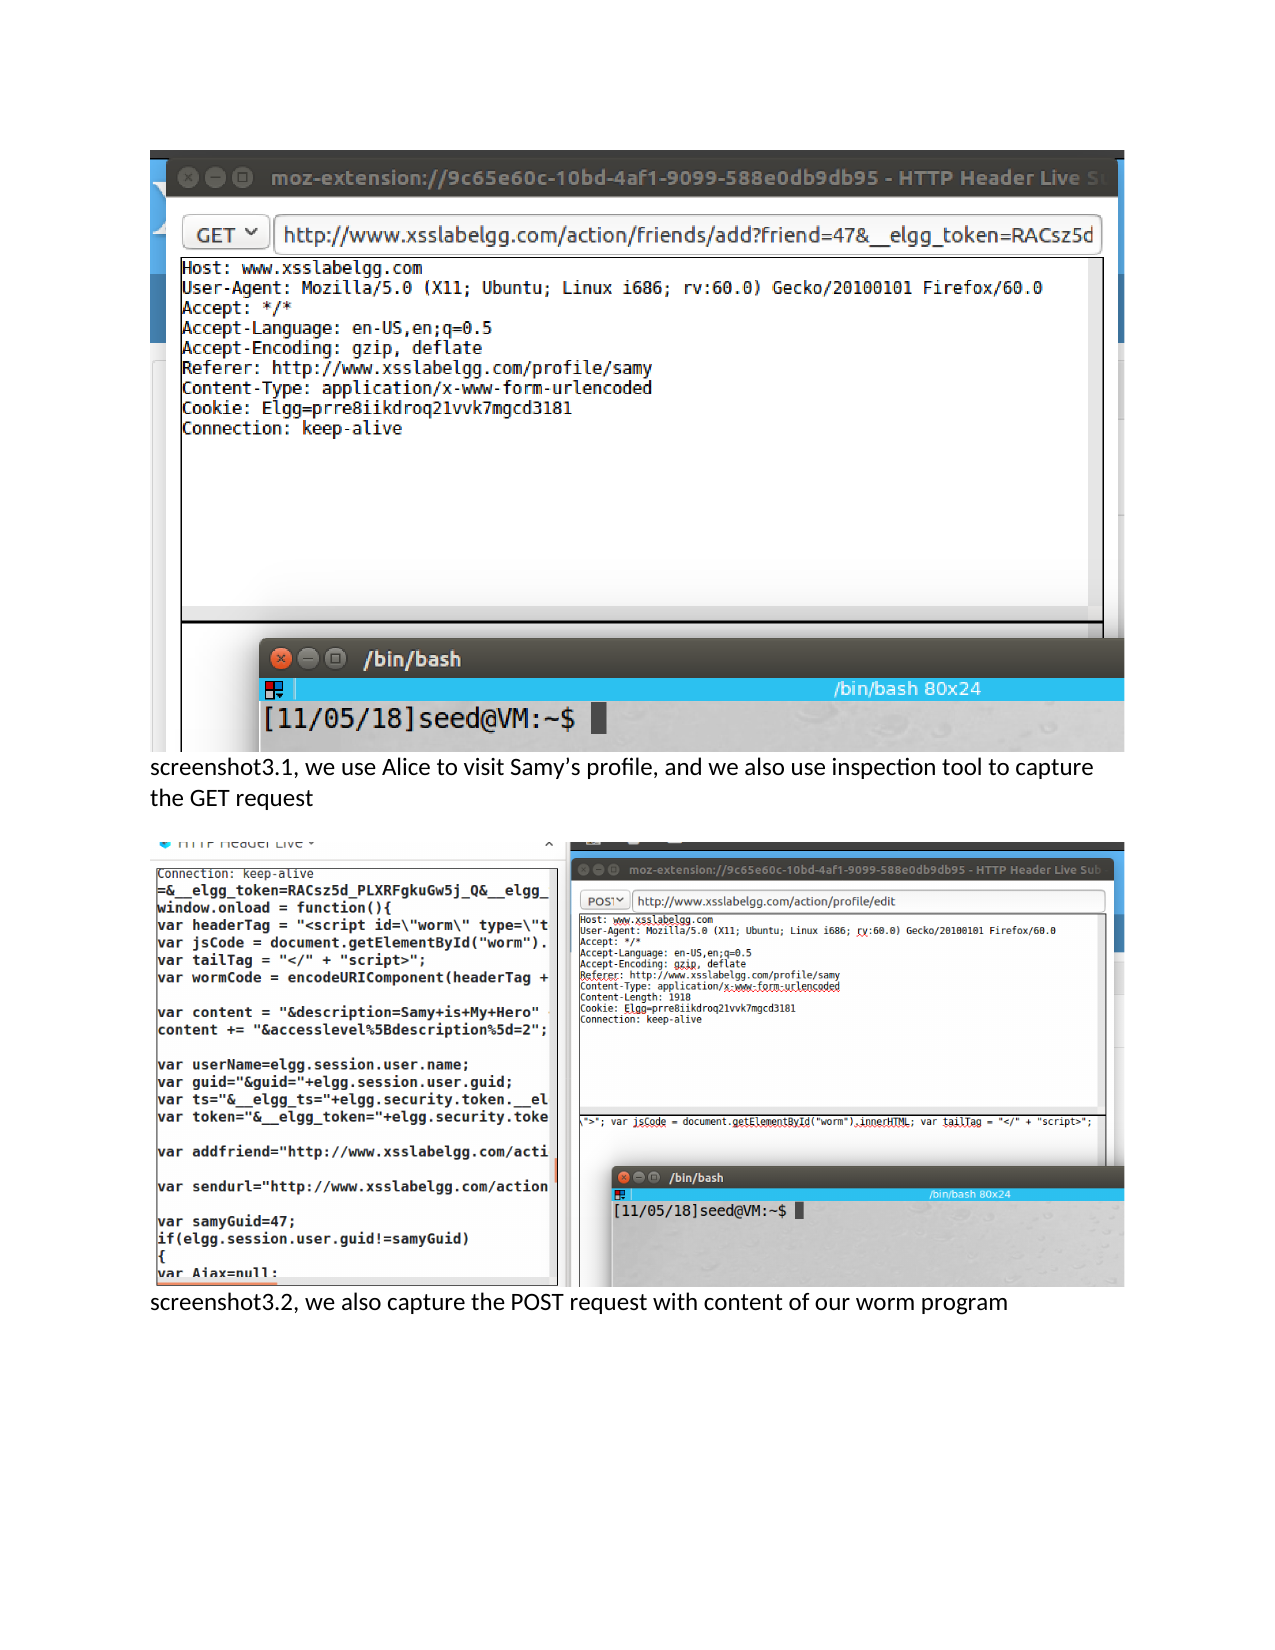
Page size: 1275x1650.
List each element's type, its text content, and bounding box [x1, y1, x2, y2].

picture [150, 150, 1125, 752]
text screenshot3.2, we also capture the POST request with content of our worm program [150, 1287, 1125, 1317]
text screenshot3.1, we use Alice to visit Samy’s profile, and we also use inspection tool to capture the GET request [150, 752, 1125, 812]
picture [150, 842, 1125, 1287]
